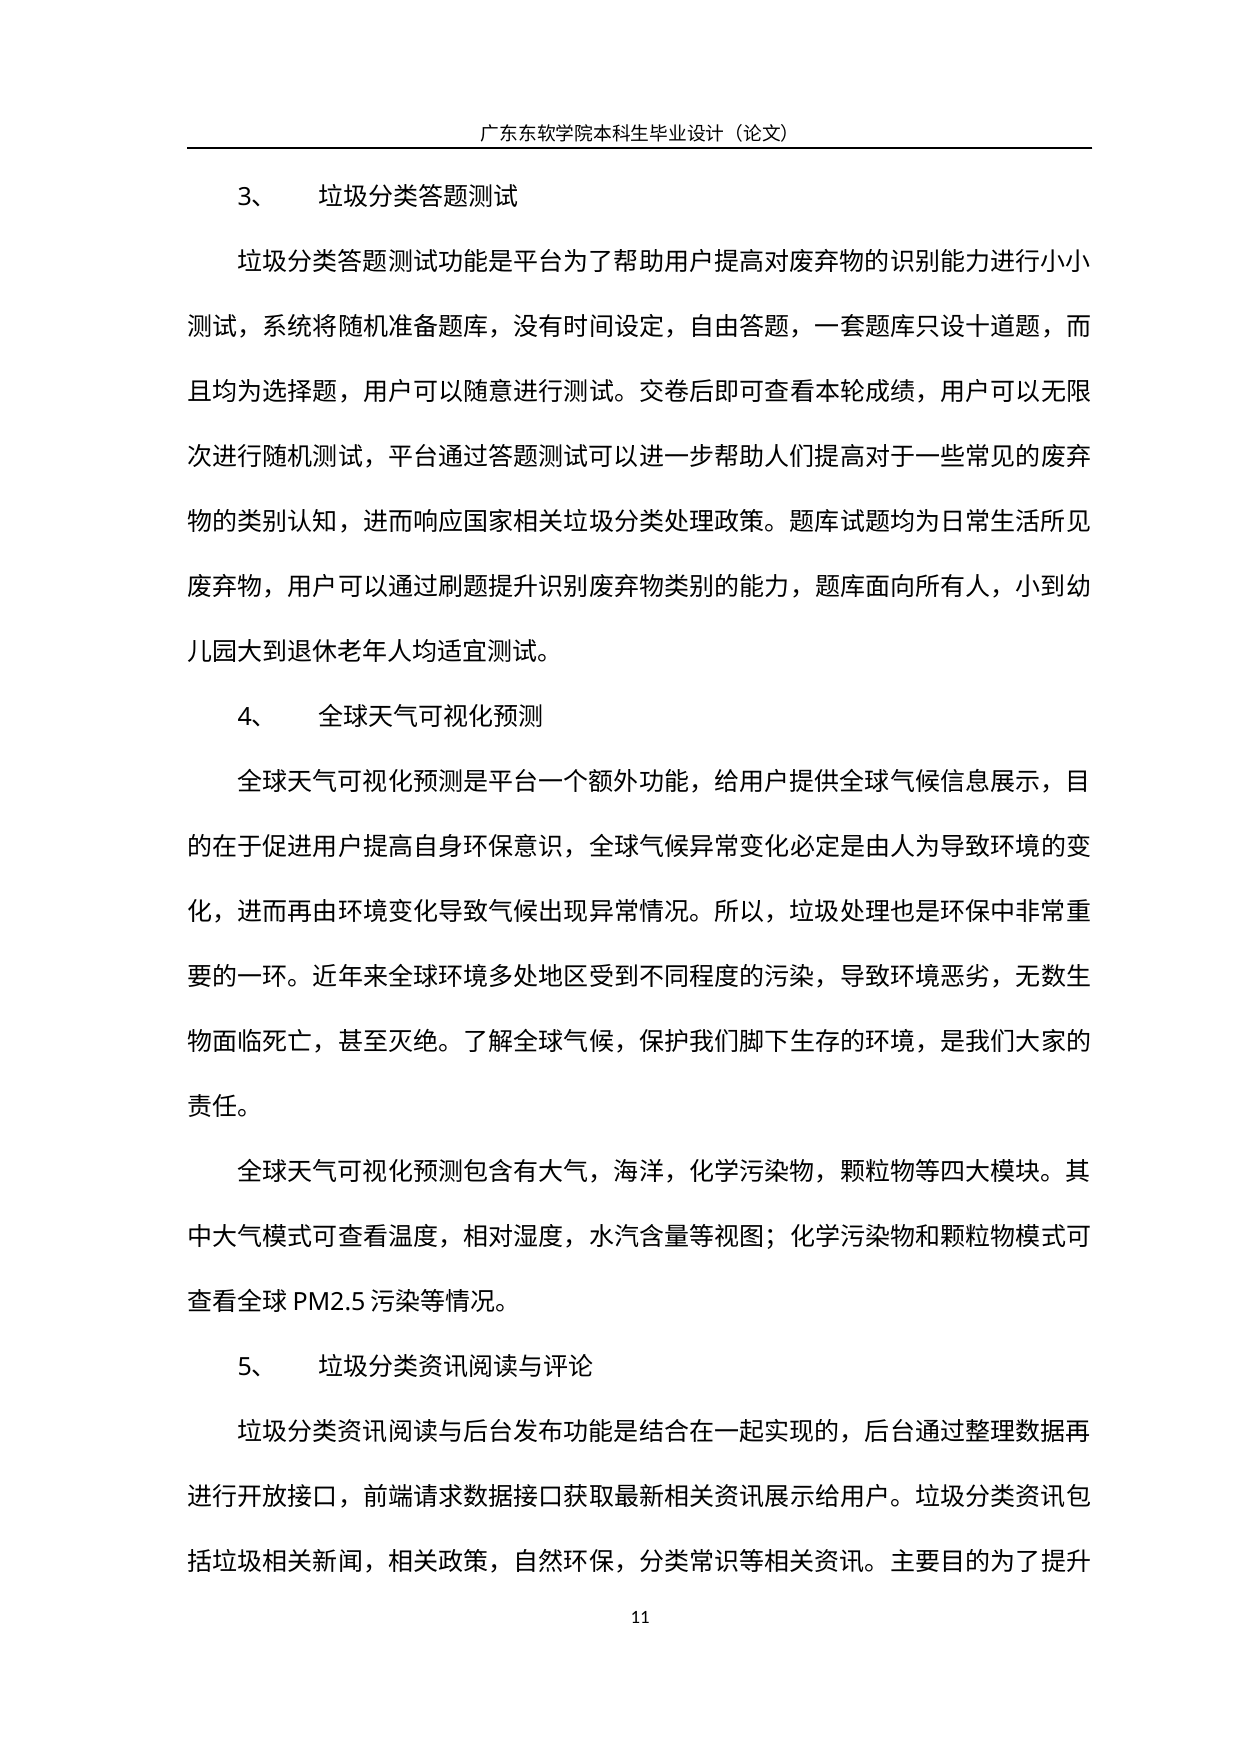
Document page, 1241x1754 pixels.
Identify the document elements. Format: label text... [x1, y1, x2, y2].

list 垃圾分类答题测试 [237, 162, 1092, 227]
list 全球天气可视化预测 [237, 682, 1092, 747]
list 垃圾分类资讯阅读与评论 [237, 1332, 1092, 1397]
text 全球天气可视化预测包含有大气，海洋，化学污染物，颗粒物等四大模块。其中大气模式可查看温度，相对湿度，水汽含量等视图；化学污染物和颗粒物模式可查看全球PM2.5污染等情况。 [187, 1137, 1092, 1332]
text 全球天气可视化预测是平台一个额外功能，给用户提供全球气候信息展示，目的在于促进用户提高自身环保意识，全球气候异常变化必定是由人为导致环境的变化，进而再由环境变化导致气候出现异常情况。所以，垃圾处理也是环保中非常重要的一环。近年来全球环境多处地区受到不同程度的污染，导致环境恶劣，无数生物面临死亡，甚至灭绝。了解全球气候，保护我们脚下生存的环境，是我们大家的责任。 [187, 747, 1092, 1137]
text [187, 1397, 1092, 1592]
text 垃圾分类答题测试功能是平台为了帮助用户提高对废弃物的识别能力进行小小测试，系统将随机准备题库，没有时间设定，自由答题，一套题库只设十道题，而且均为选择题，用户可以随意进行测试。交卷后即可查看本轮成绩，用户可以无限次进行随机测试，平台通过答题测试可以进一步帮助人们提高对于一些常见的废弃物的类别认知，进而响应国家相关垃圾分类处理政策。题库试题均为日常生活所见废弃物，用户可以通过刷题提升识别废弃物类别的能力，题库面向所有人，小到幼儿园大到退休老年人均适宜测试。 [187, 227, 1092, 682]
